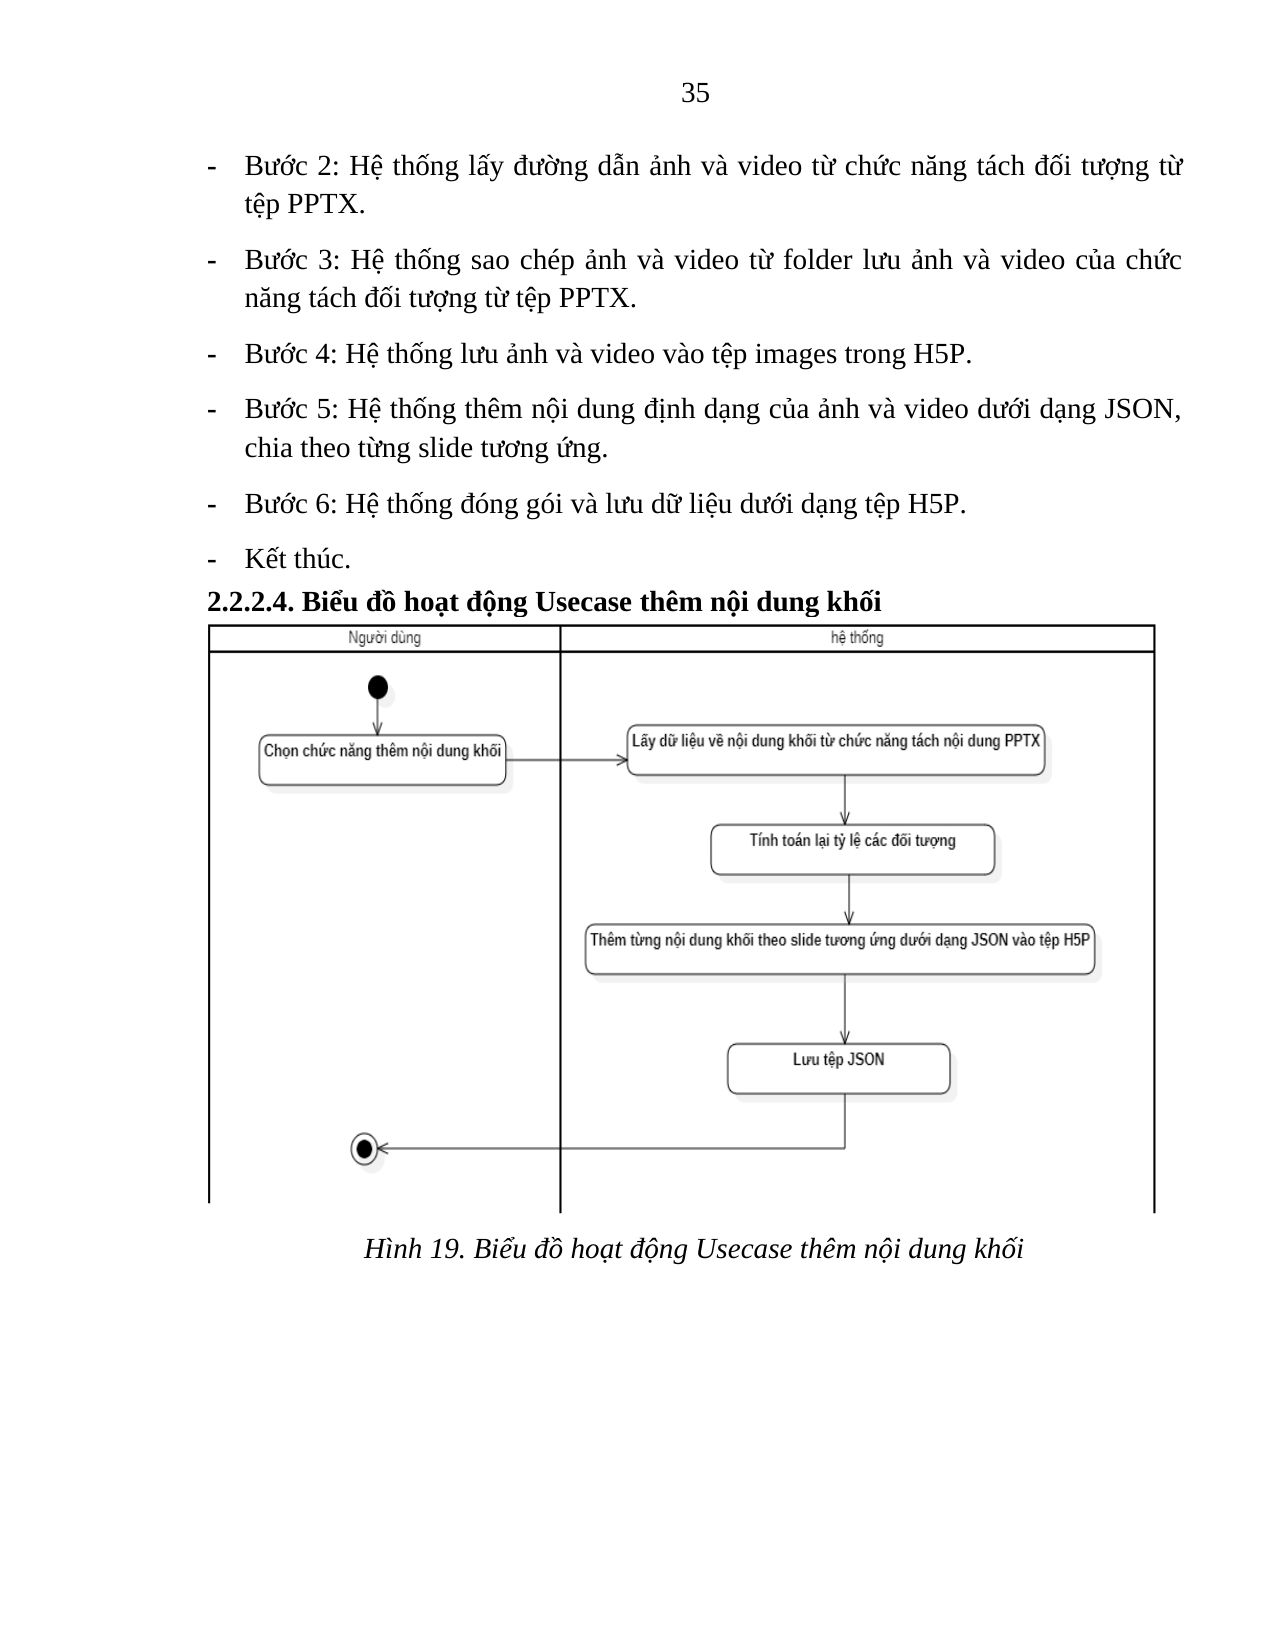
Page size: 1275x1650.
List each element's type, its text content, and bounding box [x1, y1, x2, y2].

picture [206, 617, 1167, 1227]
list Bước 5: Hệ thống thêm nội dung định dạng của ảnh và video dưới dạng JSON, chia theo từng slide tương ứng. [207, 392, 1184, 464]
text Hình . Biểu đồ hoạt động Usecase thêm nội dung khối [207, 1231, 1184, 1265]
list Bước 4: Hệ thống lưu ảnh và video vào tệp images trong H5P. [207, 336, 1184, 369]
list Bước 2: Hệ thống lấy đường dẫn ảnh và video từ chức năng tách đối tượng từ tệp PPTX. [207, 148, 1184, 220]
subtitle 2.2.2.4. Biểu đồ hoạt động Usecase thêm nội dung khối [207, 584, 1184, 618]
list Bước 3: Hệ thống sao chép ảnh và video từ folder lưu ảnh và video của chức năng tách đối tượng từ tệp PPTX. [207, 242, 1184, 314]
list Bước 6: Hệ thống đóng gói và lưu dữ liệu dưới dạng tệp H5P. [207, 486, 1184, 519]
list Kết thúc. [207, 541, 1184, 575]
